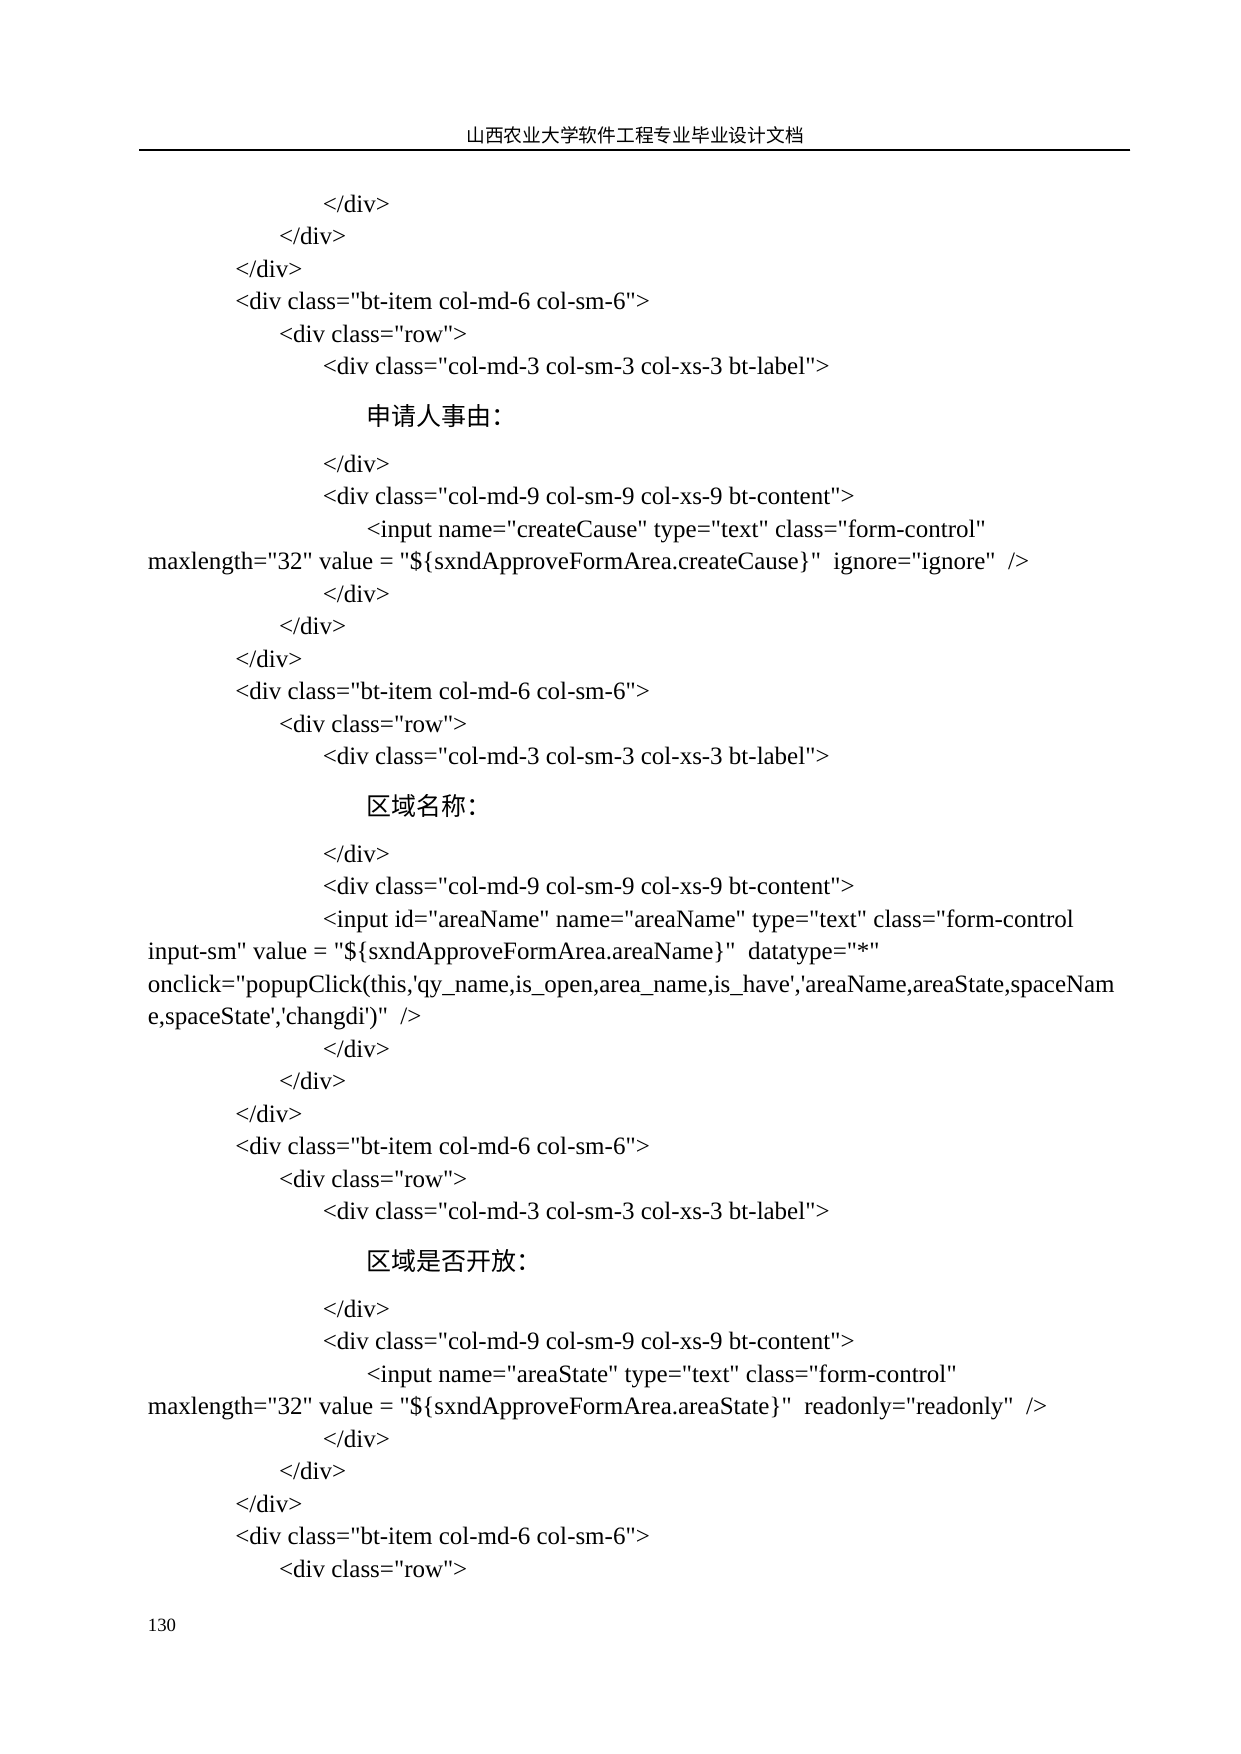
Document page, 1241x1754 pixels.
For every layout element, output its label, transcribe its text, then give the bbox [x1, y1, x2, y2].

text </div> [148, 1032, 1122, 1064]
text <input id="areaName" name="areaName" type="text" class="form-control input-sm" value = "${sxndApproveFormArea.areaName}" datatype="*" onclick="popupClick(this,'qy_name,is_open,area_name,is_have','areaName,areaState,spaceName,spaceState','changdi')" /> [148, 902, 1122, 1032]
text <div class="bt-item col-md-6 col-sm-6"> [148, 284, 1122, 317]
text </div> [148, 1487, 1122, 1519]
text </div> [148, 1454, 1122, 1487]
text <div class="row"> [148, 1552, 1122, 1584]
text <div class="row"> [148, 707, 1122, 739]
text <div class="row"> [148, 1162, 1122, 1194]
text <input name="createCause" type="text" class="form-control" maxlength="32" value = "${sxndApproveFormArea.createCause}" ignore="ignore" /> [148, 512, 1122, 577]
text <div class="col-md-3 col-sm-3 col-xs-3 bt-label"> [148, 349, 1122, 382]
text <div class="col-md-3 col-sm-3 col-xs-3 bt-label"> [148, 739, 1122, 772]
text <div class="bt-item col-md-6 col-sm-6"> [148, 1129, 1122, 1162]
text </div> [148, 837, 1122, 869]
text 区域名称： [148, 772, 1122, 837]
text </div> [148, 1064, 1122, 1097]
text </div> [148, 1097, 1122, 1129]
text <div class="bt-item col-md-6 col-sm-6"> [148, 674, 1122, 707]
text <div class="col-md-9 col-sm-9 col-xs-9 bt-content"> [148, 869, 1122, 902]
text <div class="col-md-3 col-sm-3 col-xs-3 bt-label"> [148, 1194, 1122, 1227]
text </div> [148, 1292, 1122, 1324]
text </div> [148, 577, 1122, 609]
text </div> [148, 252, 1122, 284]
text 申请人事由： [148, 382, 1122, 447]
text <div class="bt-item col-md-6 col-sm-6"> [148, 1519, 1122, 1552]
text </div> [148, 219, 1122, 252]
text </div> [148, 187, 1122, 219]
text <div class="col-md-9 col-sm-9 col-xs-9 bt-content"> [148, 1324, 1122, 1357]
text 区域是否开放： [148, 1227, 1122, 1292]
text </div> [148, 1422, 1122, 1454]
text </div> [148, 447, 1122, 479]
text <div class="row"> [148, 317, 1122, 349]
text <input name="areaState" type="text" class="form-control" maxlength="32" value = "${sxndApproveFormArea.areaState}" readonly="readonly" /> [148, 1357, 1122, 1422]
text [148, 479, 1122, 512]
text </div> [148, 642, 1122, 674]
text </div> [148, 609, 1122, 642]
